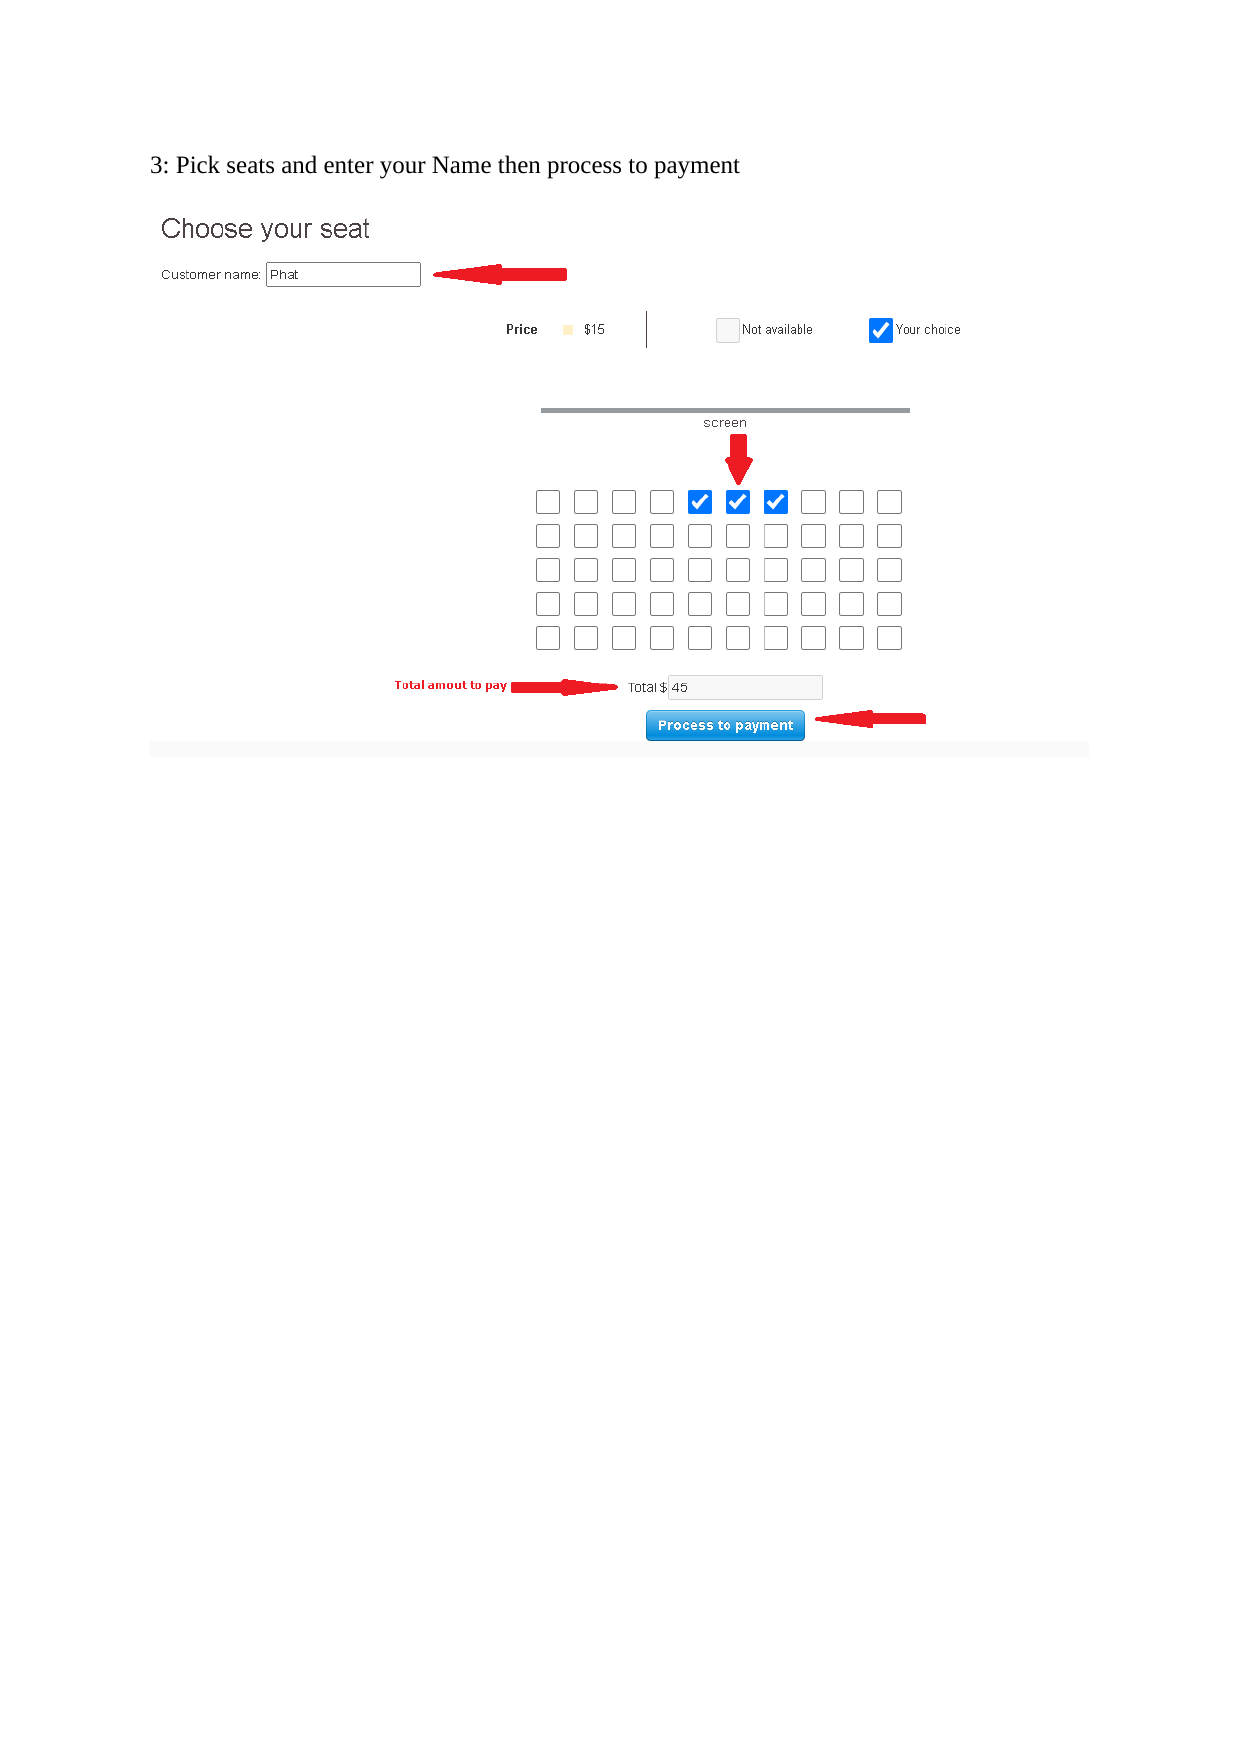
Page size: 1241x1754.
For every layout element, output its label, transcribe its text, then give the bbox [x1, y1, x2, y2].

picture [150, 203, 1089, 757]
text 3: Pick seats and enter your Name then process to payment [150, 150, 1090, 179]
